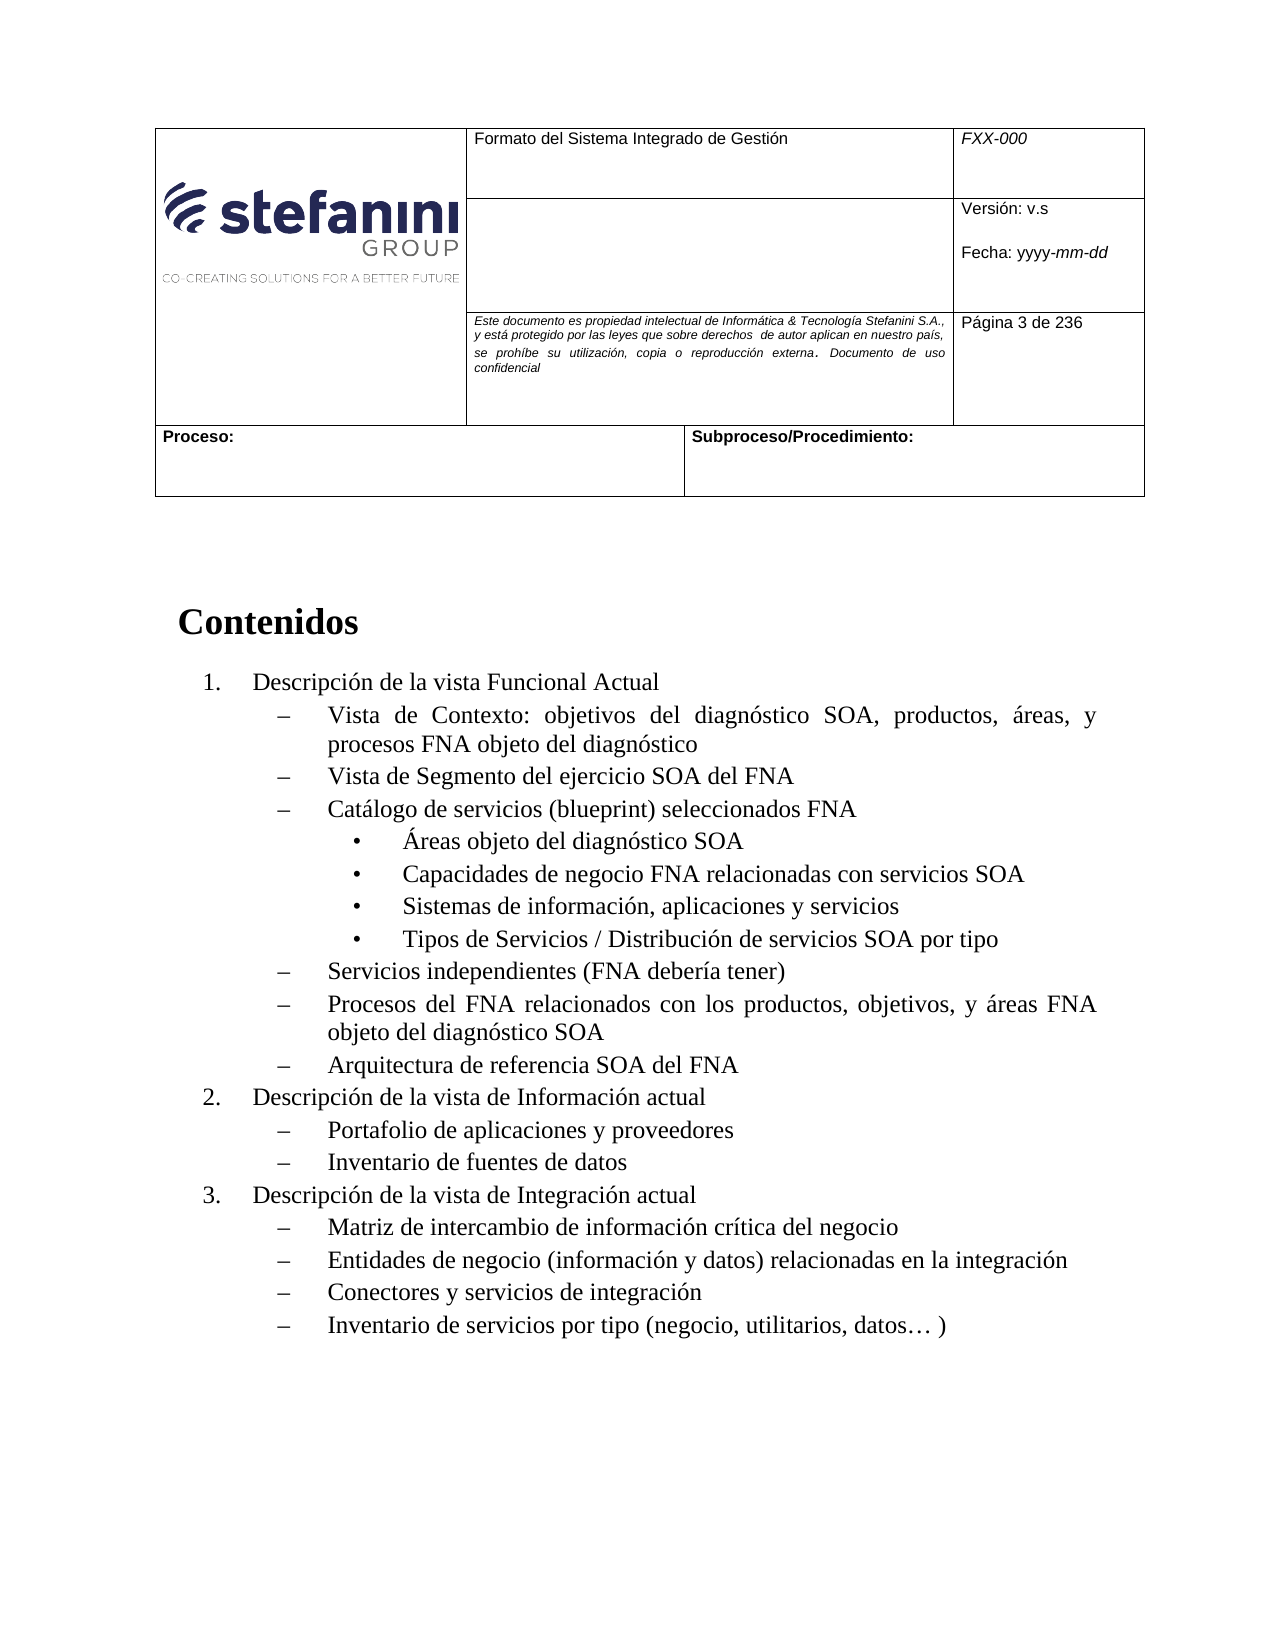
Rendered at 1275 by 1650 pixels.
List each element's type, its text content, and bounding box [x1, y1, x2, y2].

list Procesos del FNA relacionados con los productos, objetivos, y áreas FNA objeto del diagnóstico SOA [277, 989, 1098, 1046]
list Vista de Segmento del ejercicio SOA del FNA [277, 761, 1098, 790]
list Capacidades de negocio FNA relacionadas con servicios SOA [352, 859, 1098, 887]
list Inventario de servicios por tipo (negocio, utilitarios, datos… ) [277, 1310, 1098, 1339]
list Vista de Contexto: objetivos del diagnóstico SOA, productos, áreas, y procesos FNA objeto del diagnóstico [277, 700, 1098, 757]
list Descripción de la vista de Información actual [202, 1082, 1098, 1111]
subtitle Contenidos [177, 599, 1098, 642]
list Conectores y servicios de integración [277, 1277, 1098, 1306]
list Portafolio de aplicaciones y proveedores [277, 1115, 1098, 1144]
list Tipos de Servicios / Distribución de servicios SOA por tipo [352, 924, 1098, 952]
list Catálogo de servicios (blueprint) seleccionados FNA [277, 794, 1098, 822]
list Áreas objeto del diagnóstico SOA [352, 826, 1098, 855]
picture [162, 182, 460, 286]
list Servicios independientes (FNA debería tener) [277, 956, 1098, 985]
list Descripción de la vista de Integración actual [202, 1180, 1098, 1209]
list Inventario de fuentes de datos [277, 1147, 1098, 1176]
list Entidades de negocio (información y datos) relacionadas en la integración [277, 1245, 1098, 1274]
list Arquitectura de referencia SOA del FNA [277, 1050, 1098, 1079]
list Matriz de intercambio de información crítica del negocio [277, 1212, 1098, 1241]
list Descripción de la vista Funcional Actual [202, 667, 1098, 696]
list Sistemas de información, aplicaciones y servicios [352, 891, 1098, 920]
